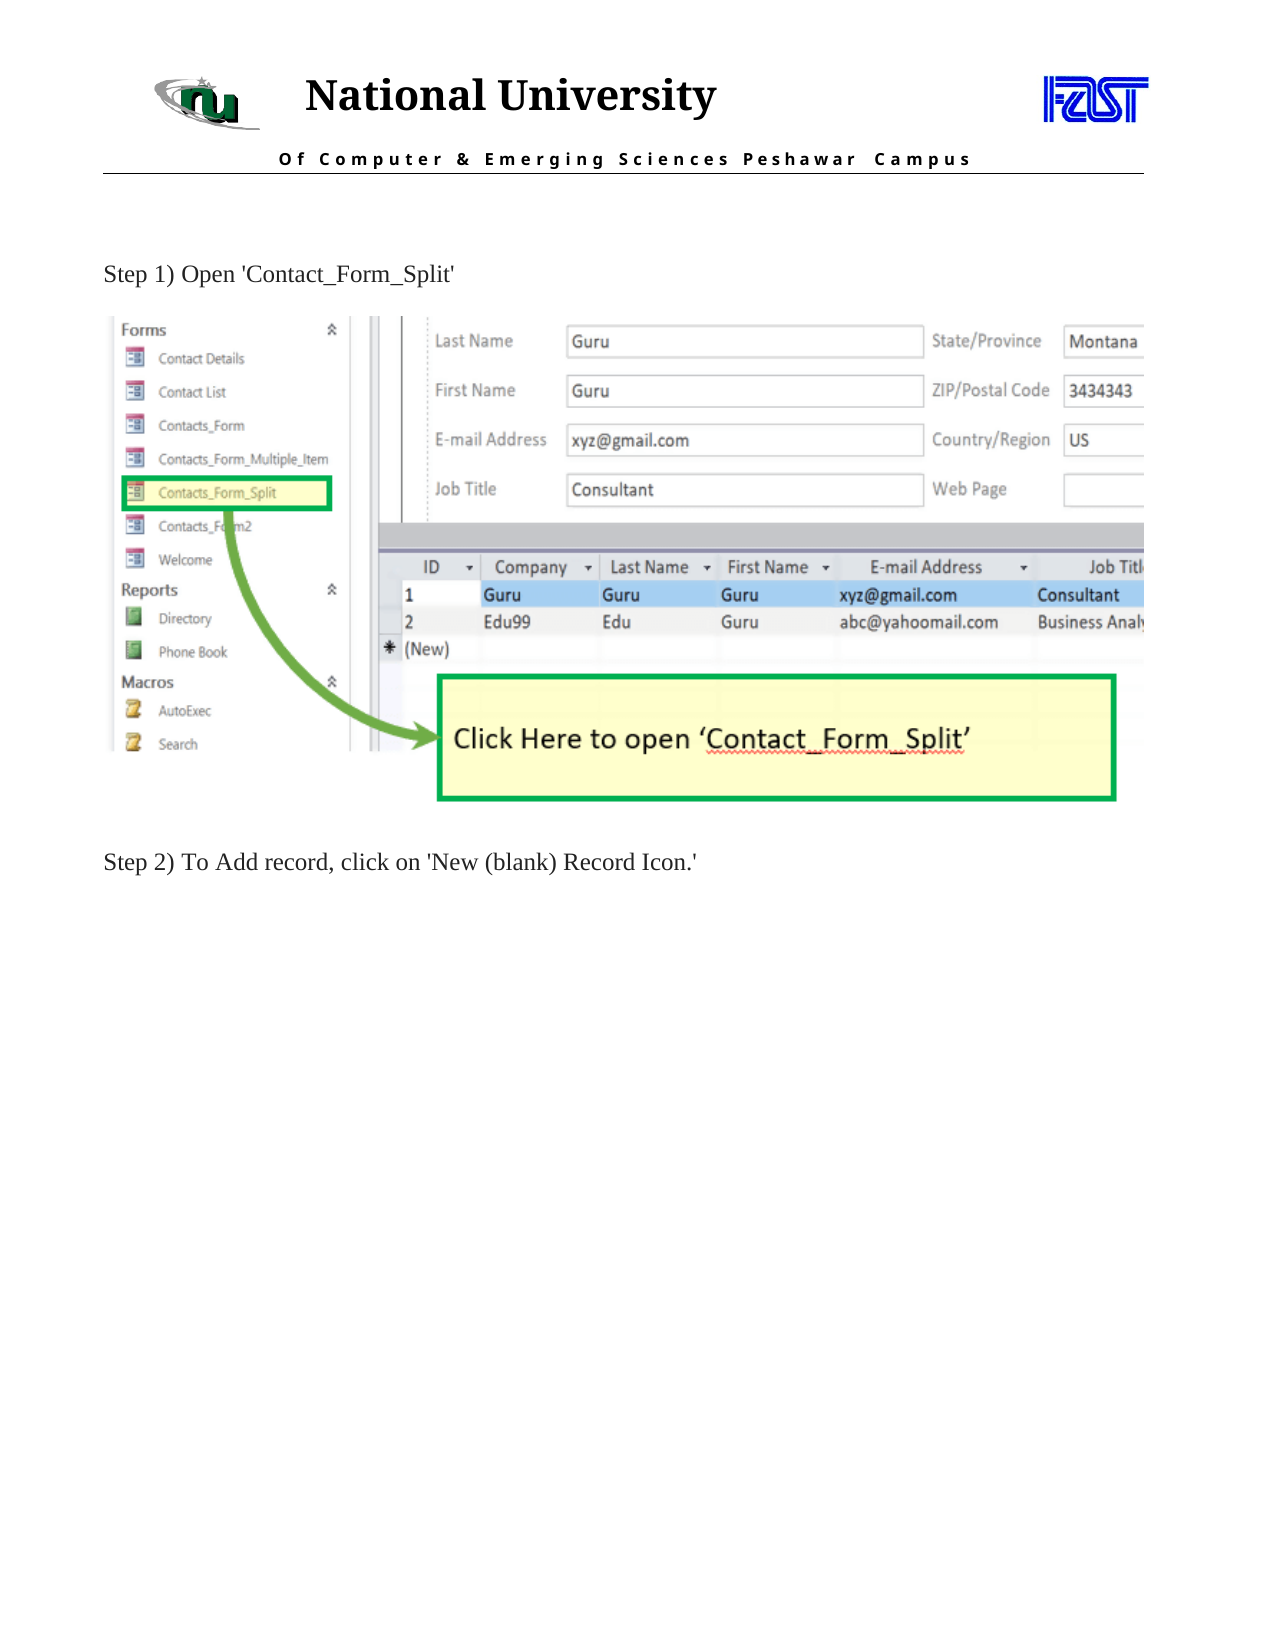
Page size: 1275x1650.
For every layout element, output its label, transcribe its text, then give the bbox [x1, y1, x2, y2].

picture [153, 68, 260, 130]
picture [103, 316, 1144, 819]
text Step 2) To Add record, click on 'New (blank) Record Icon.' [103, 847, 1144, 876]
picture [1036, 75, 1152, 124]
text Step 1) Open 'Contact_Form_Split' [103, 259, 1144, 288]
